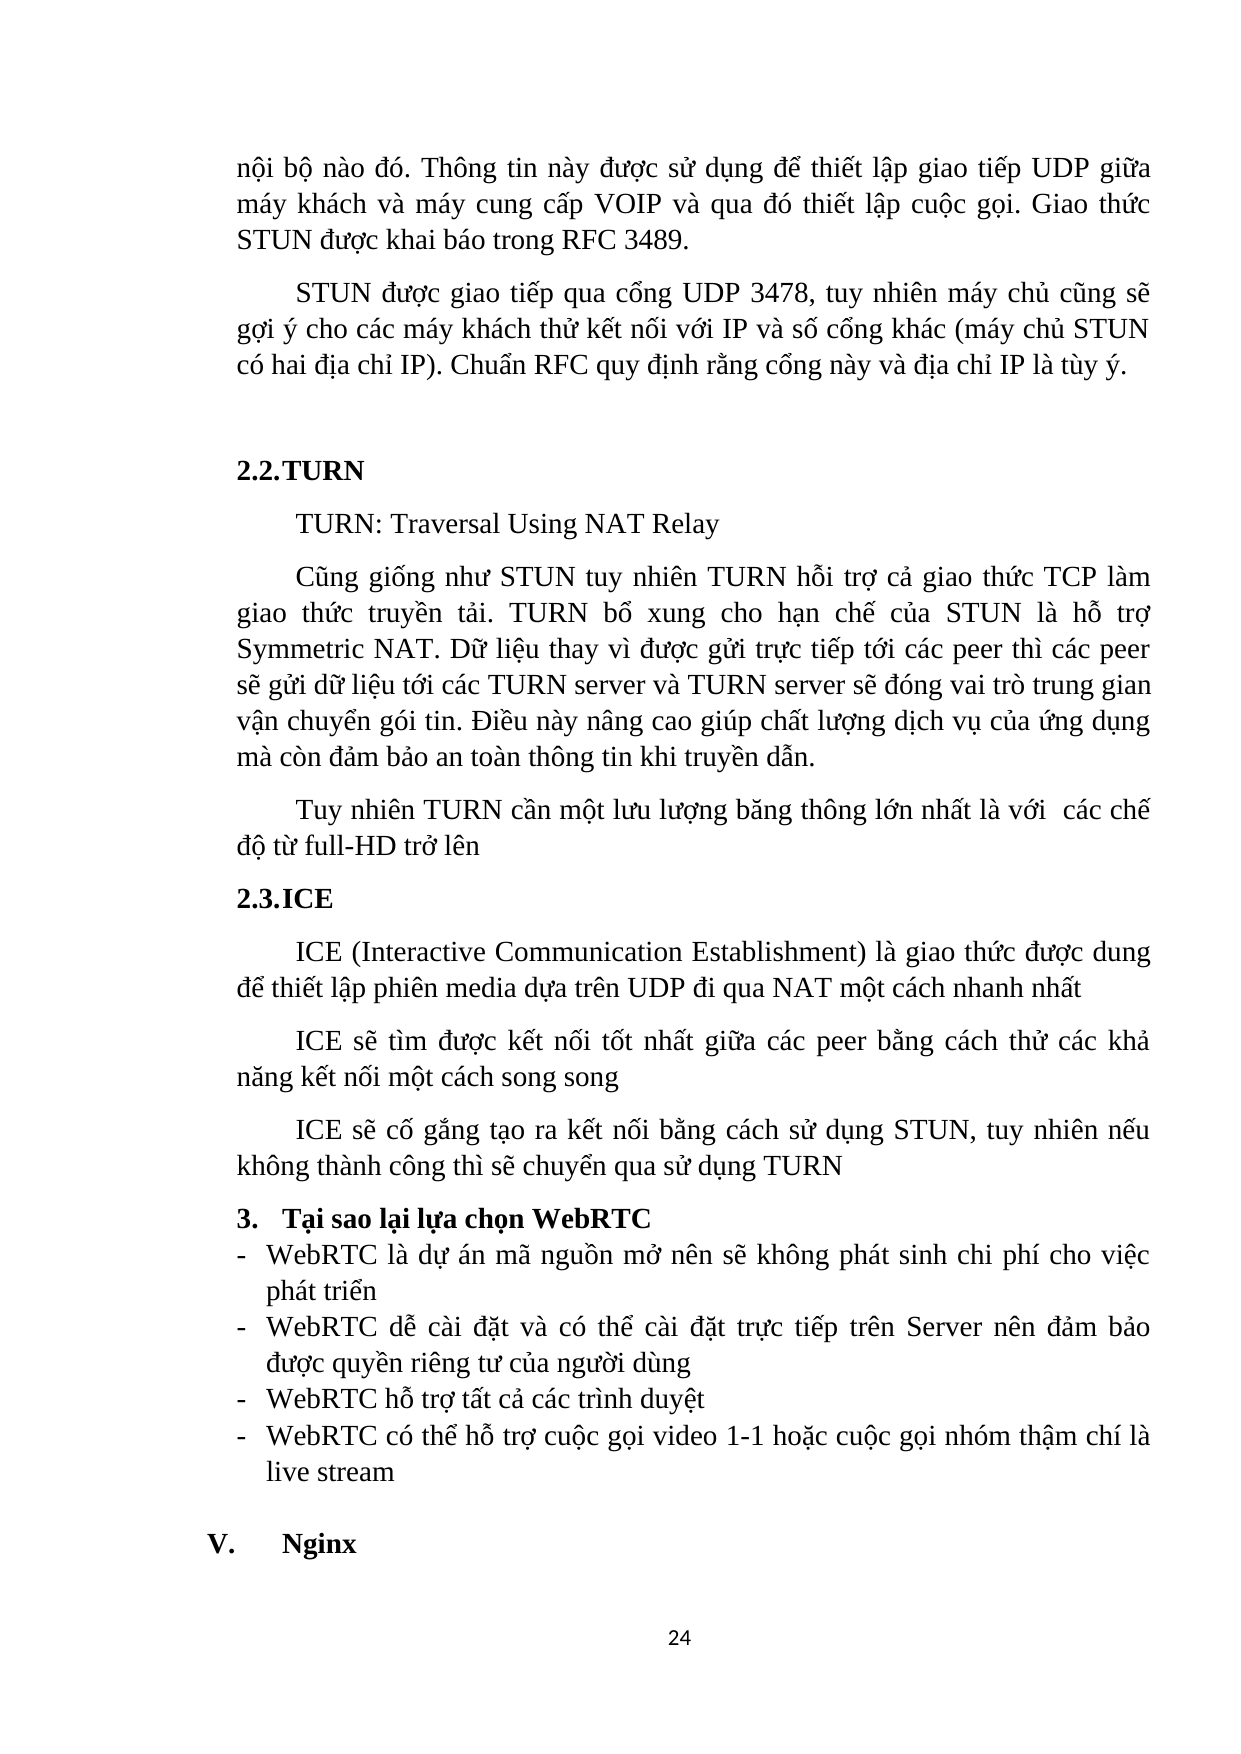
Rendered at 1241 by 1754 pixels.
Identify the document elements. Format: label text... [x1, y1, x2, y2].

list WebRTC là dự án mã nguồn mở nên sẽ không phát sinh chi phí cho việc phát triển [236, 1237, 1152, 1307]
text ICE (Interactive Communication Establishment) là giao thức được dung để thiết lập phiên media dựa trên UDP đi qua NAT một cách nhanh nhất [236, 934, 1152, 1004]
list WebRTC dễ cài đặt và có thể cài đặt trực tiếp trên Server nên đảm bảo được quyền riêng tư của người dùng [236, 1309, 1152, 1379]
text ICE sẽ cố gắng tạo ra kết nối bằng cách sử dụng STUN, tuy nhiên nếu không thành công thì sẽ chuyển qua sử dụng TURN [236, 1112, 1152, 1182]
text ICE sẽ tìm được kết nối tốt nhất giữa các peer bằng cách thử các khả năng kết nối một cách song song [236, 1023, 1152, 1093]
list TURN [236, 453, 1152, 487]
list ICE [236, 881, 1152, 915]
text Cũng giống như STUN tuy nhiên TURN hỗi trợ cả giao thức TCP làm giao thức truyền tải. TURN bổ xung cho hạn chế của STUN là hỗ trợ Symmetric NAT. Dữ liệu thay vì được gửi trực tiếp tới các peer thì các peer sẽ gửi dữ liệu tới các TURN server và TURN server sẽ đóng vai trò trung gian vận chuyển gói tin. Điều này nâng cao giúp chất lượng dịch vụ của ứng dụng mà còn đảm bảo an toàn thông tin khi truyền dẫn. [236, 559, 1152, 773]
list Tại sao lại lựa chọn WebRTC [236, 1201, 1152, 1234]
list WebRTC có thể hỗ trợ cuộc gọi video 1-1 hoặc cuộc gọi nhóm thậm chí là live stream [236, 1418, 1152, 1487]
text TURN: Traversal Using NAT Relay [236, 506, 1152, 539]
text STUN được giao tiếp qua cổng UDP 3478, tuy nhiên máy chủ cũng sẽ gợi ý cho các máy khách thử kết nối với IP và số cổng khác (máy chủ STUN có hai địa chỉ IP). Chuẩn RFC quy định rằng cổng này và địa chỉ IP là tùy ý. [236, 275, 1152, 381]
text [236, 150, 1152, 256]
list WebRTC hỗ trợ tất cả các trình duyệt [236, 1382, 1152, 1415]
text Tuy nhiên TURN cần một lưu lượng băng thông lớn nhất là với các chế độ từ full-HD trở lên [236, 792, 1152, 862]
list Nginx [207, 1526, 1152, 1560]
